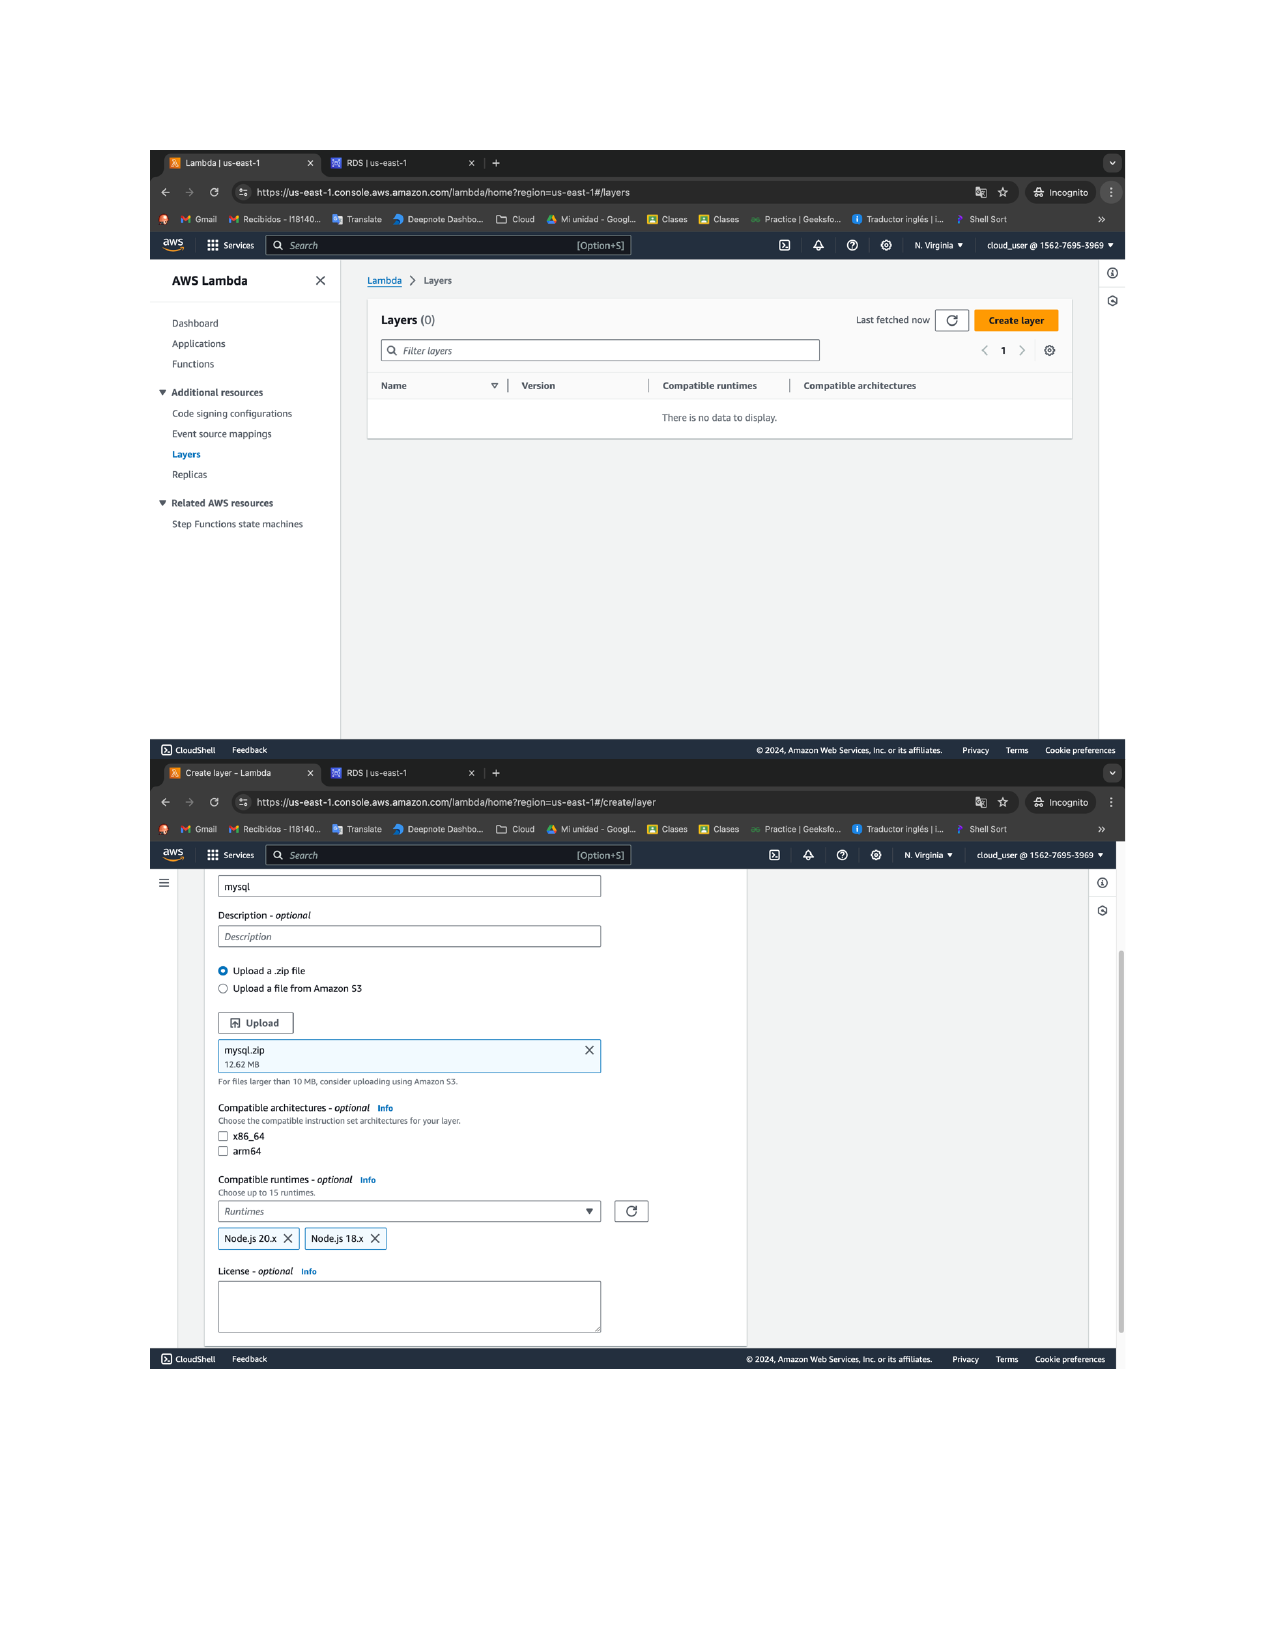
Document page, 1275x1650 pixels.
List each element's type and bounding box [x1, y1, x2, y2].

picture [150, 150, 1125, 1369]
